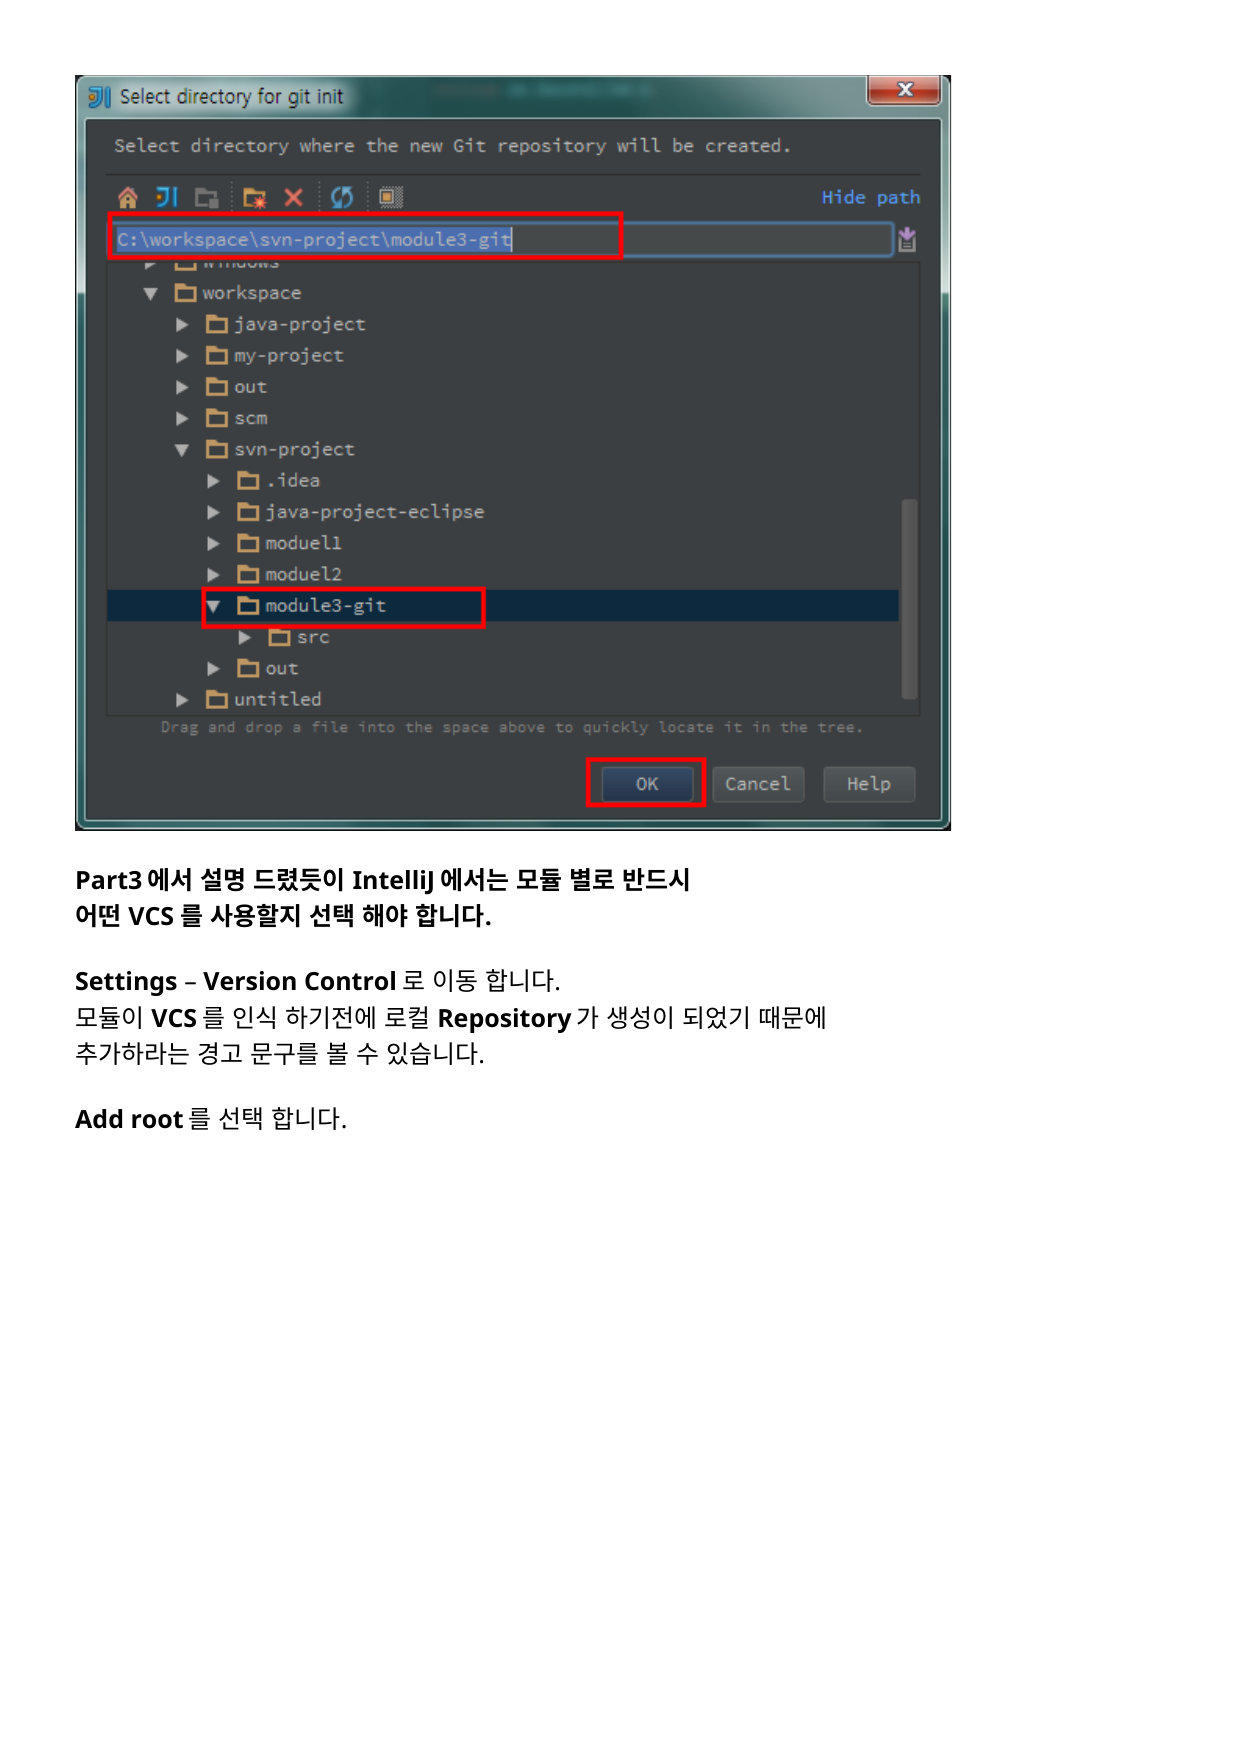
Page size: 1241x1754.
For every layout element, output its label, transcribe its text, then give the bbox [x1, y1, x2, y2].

text Part3에서 설명 드렸듯이 IntelliJ에서는 모듈 별로 반드시 어떤 VCS 를 사용할지 선택 해야 합니다. [75, 860, 1165, 933]
text Add root를 선택 합니다. [75, 1100, 1165, 1136]
text Settings – Version Control로 이동 합니다. 모듈이 VCS를 인식 하기전에 로컬 Repository가 생성이 되었기 때문에 추가하라는 경고 문구를 볼 수 있습니다. [75, 962, 1165, 1071]
picture [75, 75, 952, 831]
